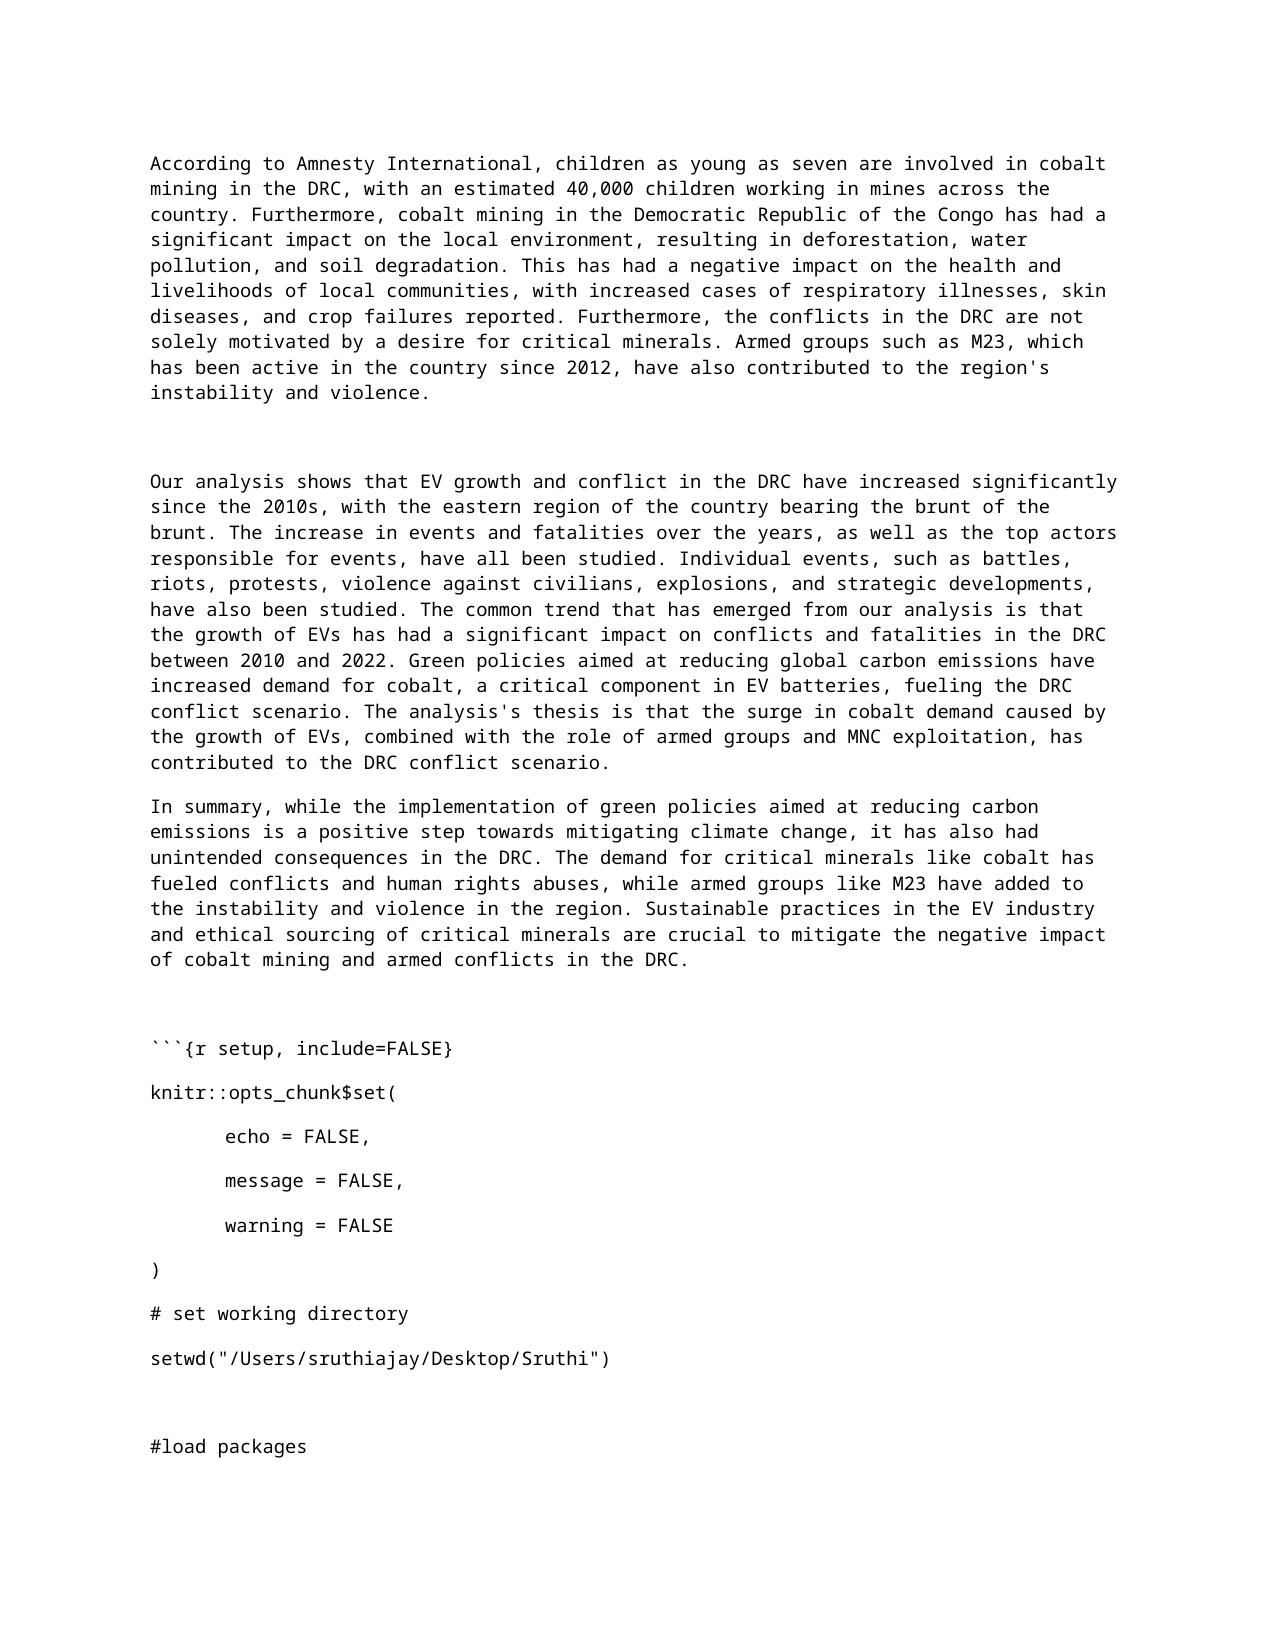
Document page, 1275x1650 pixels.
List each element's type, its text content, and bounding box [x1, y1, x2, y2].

text ) [150, 1256, 1125, 1282]
text message = FALSE, [150, 1168, 1125, 1193]
text # set working directory [150, 1301, 1125, 1326]
text #load packages [150, 1433, 1125, 1459]
text echo = FALSE, [150, 1123, 1125, 1149]
text knitr::opts_chunk$set( [150, 1079, 1125, 1105]
text ```{r setup, include=FALSE} [150, 1035, 1125, 1060]
text Our analysis shows that EV growth and conflict in the DRC have increased significantly since the 2010s, with the eastern region of the country bearing the brunt of the brunt. The increase in events and fatalities over the years, as well as the top actors responsible for events, have all been studied. Individual events, such as battles, riots, protests, violence against civilians, explosions, and strategic developments, have also been studied. The common trend that has emerged from our analysis is that the growth of EVs has had a significant impact on conflicts and fatalities in the DRC between 2010 and 2022. Green policies aimed at reducing global carbon emissions have increased demand for cobalt, a critical component in EV batteries, fueling the DRC conflict scenario. The analysis's thesis is that the surge in cobalt demand caused by the growth of EVs, combined with the role of armed groups and MNC exploitation, has contributed to the DRC conflict scenario. [150, 468, 1125, 774]
text In summary, while the implementation of green policies aimed at reducing carbon emissions is a positive step towards mitigating climate change, it has also had unintended consequences in the DRC. The demand for critical minerals like cobalt has fueled conflicts and human rights abuses, while armed groups like M23 have added to the instability and violence in the region. Sustainable practices in the EV industry and ethical sourcing of critical minerals are crucial to mitigate the negative impact of cobalt mining and armed conflicts in the DRC. [150, 793, 1125, 972]
text warning = FALSE [150, 1212, 1125, 1237]
text setwd("/Users/sruthiajay/Desktop/Sruthi") [150, 1345, 1125, 1370]
text According to Amnesty International, children as young as seven are involved in cobalt mining in the DRC, with an estimated 40,000 children working in mines across the country. Furthermore, cobalt mining in the Democratic Republic of the Congo has had a significant impact on the local environment, resulting in deforestation, water pollution, and soil degradation. This has had a negative impact on the health and livelihoods of local communities, with increased cases of respiratory illnesses, skin diseases, and crop failures reported. Furthermore, the conflicts in the DRC are not solely motivated by a desire for critical minerals. Armed groups such as M23, which has been active in the country since 2012, have also contributed to the region's instability and violence. [150, 150, 1125, 405]
